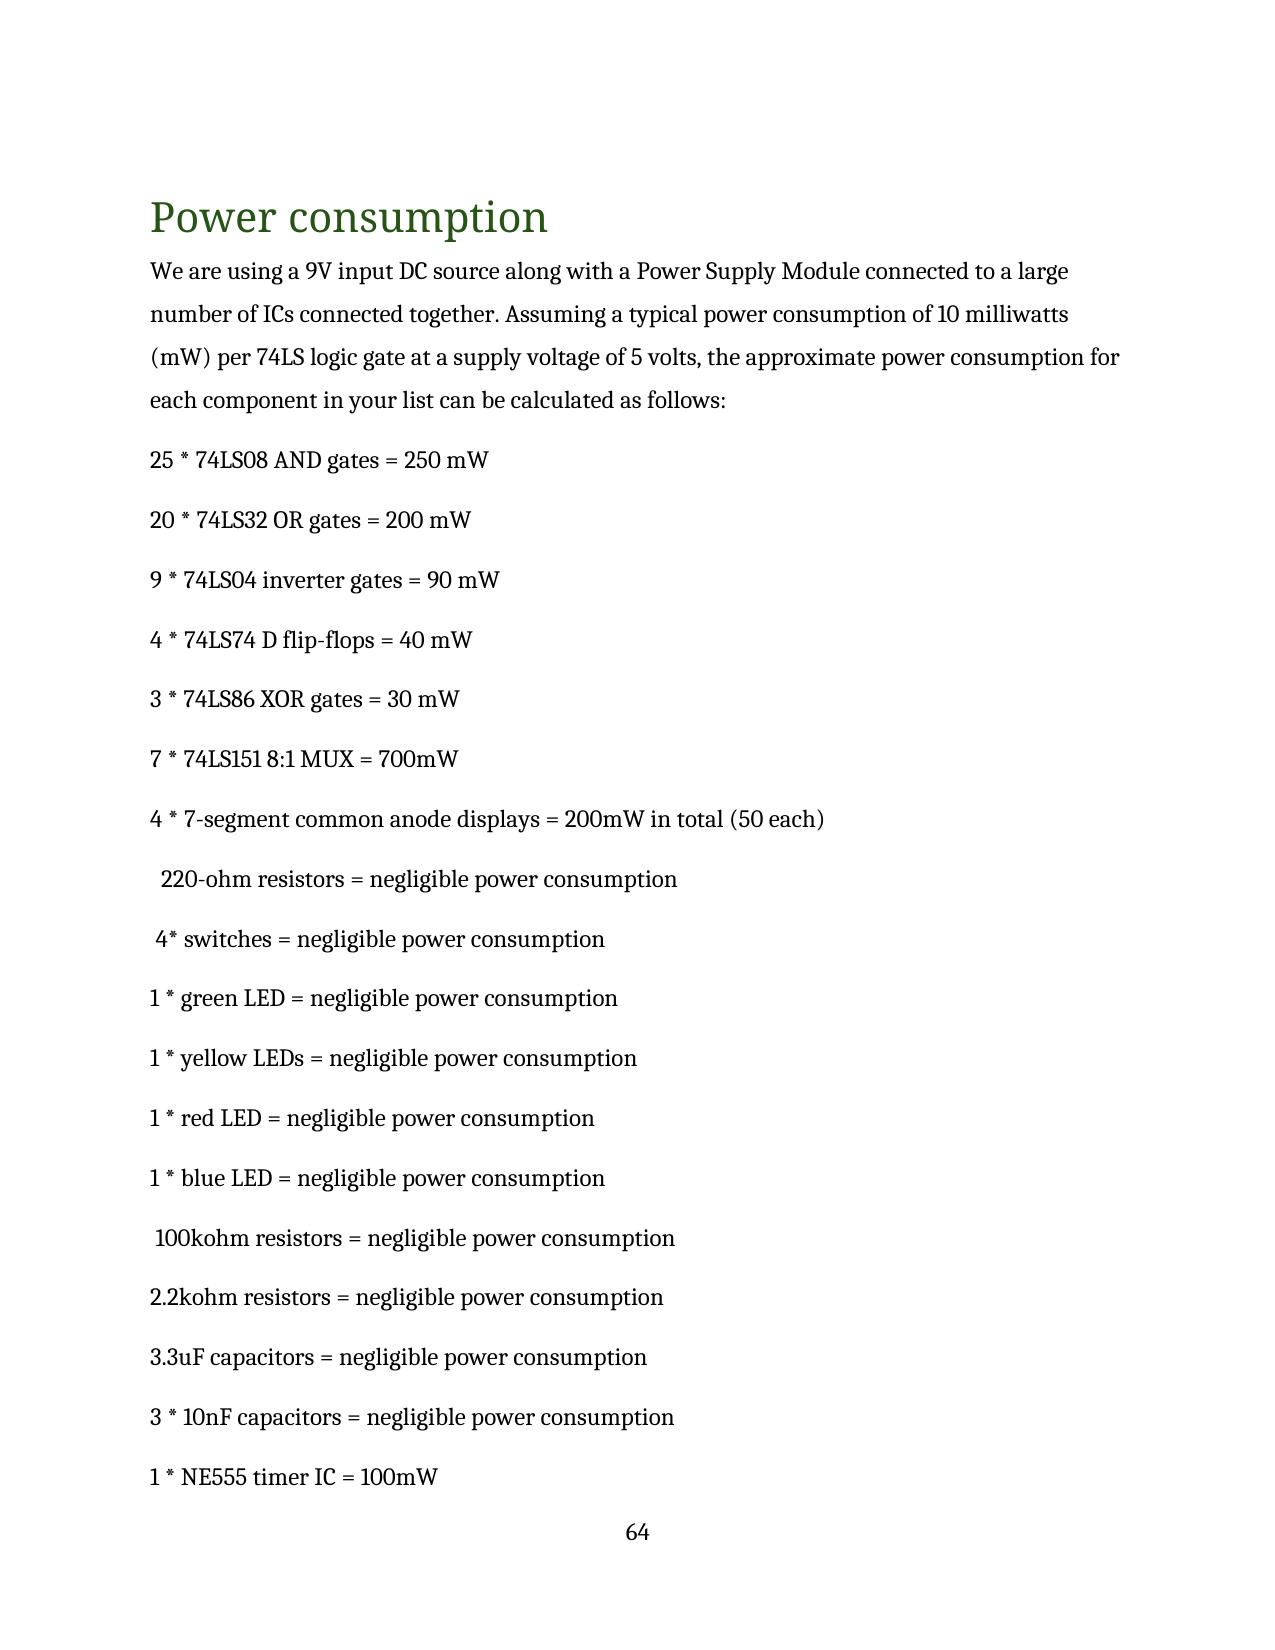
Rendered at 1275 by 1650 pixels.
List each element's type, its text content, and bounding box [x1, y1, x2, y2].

text 1 * red LED = negligible power consumption [150, 1104, 1125, 1133]
text 1 * blue LED = negligible power consumption [150, 1164, 1125, 1192]
subtitle Power consumption [150, 187, 1125, 244]
text 3.3uF capacitors = negligible power consumption [150, 1343, 1125, 1372]
text 4* switches = negligible power consumption [150, 924, 1125, 953]
text 7 * 74LS151 8:1 MUX = 700mW [150, 745, 1125, 774]
text 2.2kohm resistors = negligible power consumption [150, 1283, 1125, 1312]
text 4 * 7-segment common anode displays = 200mW in total (50 each) [150, 805, 1125, 834]
text 1 * NE555 timer IC = 100mW [150, 1463, 1125, 1491]
text 1 * yellow LEDs = negligible power consumption [150, 1044, 1125, 1073]
text 25 * 74LS08 AND gates = 250 mW [150, 446, 1125, 475]
text 9 * 74LS04 inverter gates = 90 mW [150, 566, 1125, 594]
text 4 * 74LS74 D flip-flops = 40 mW [150, 626, 1125, 654]
text 3 * 10nF capacitors = negligible power consumption [150, 1403, 1125, 1432]
text 220-ohm resistors = negligible power consumption [150, 865, 1125, 893]
text 1 * green LED = negligible power consumption [150, 984, 1125, 1013]
text 3 * 74LS86 XOR gates = 30 mW [150, 685, 1125, 714]
text 20 * 74LS32 OR gates = 200 mW [150, 506, 1125, 535]
text 100kohm resistors = negligible power consumption [150, 1223, 1125, 1252]
text We are using a 9V input DC source along with a Power Supply Module connected to a large number of ICs connected together. Assuming a typical power consumption of 10 milliwatts (mW) per 74LS logic gate at a supply voltage of 5 volts, the approximate power consumption for each component in your list can be calculated as follows: [150, 257, 1125, 415]
